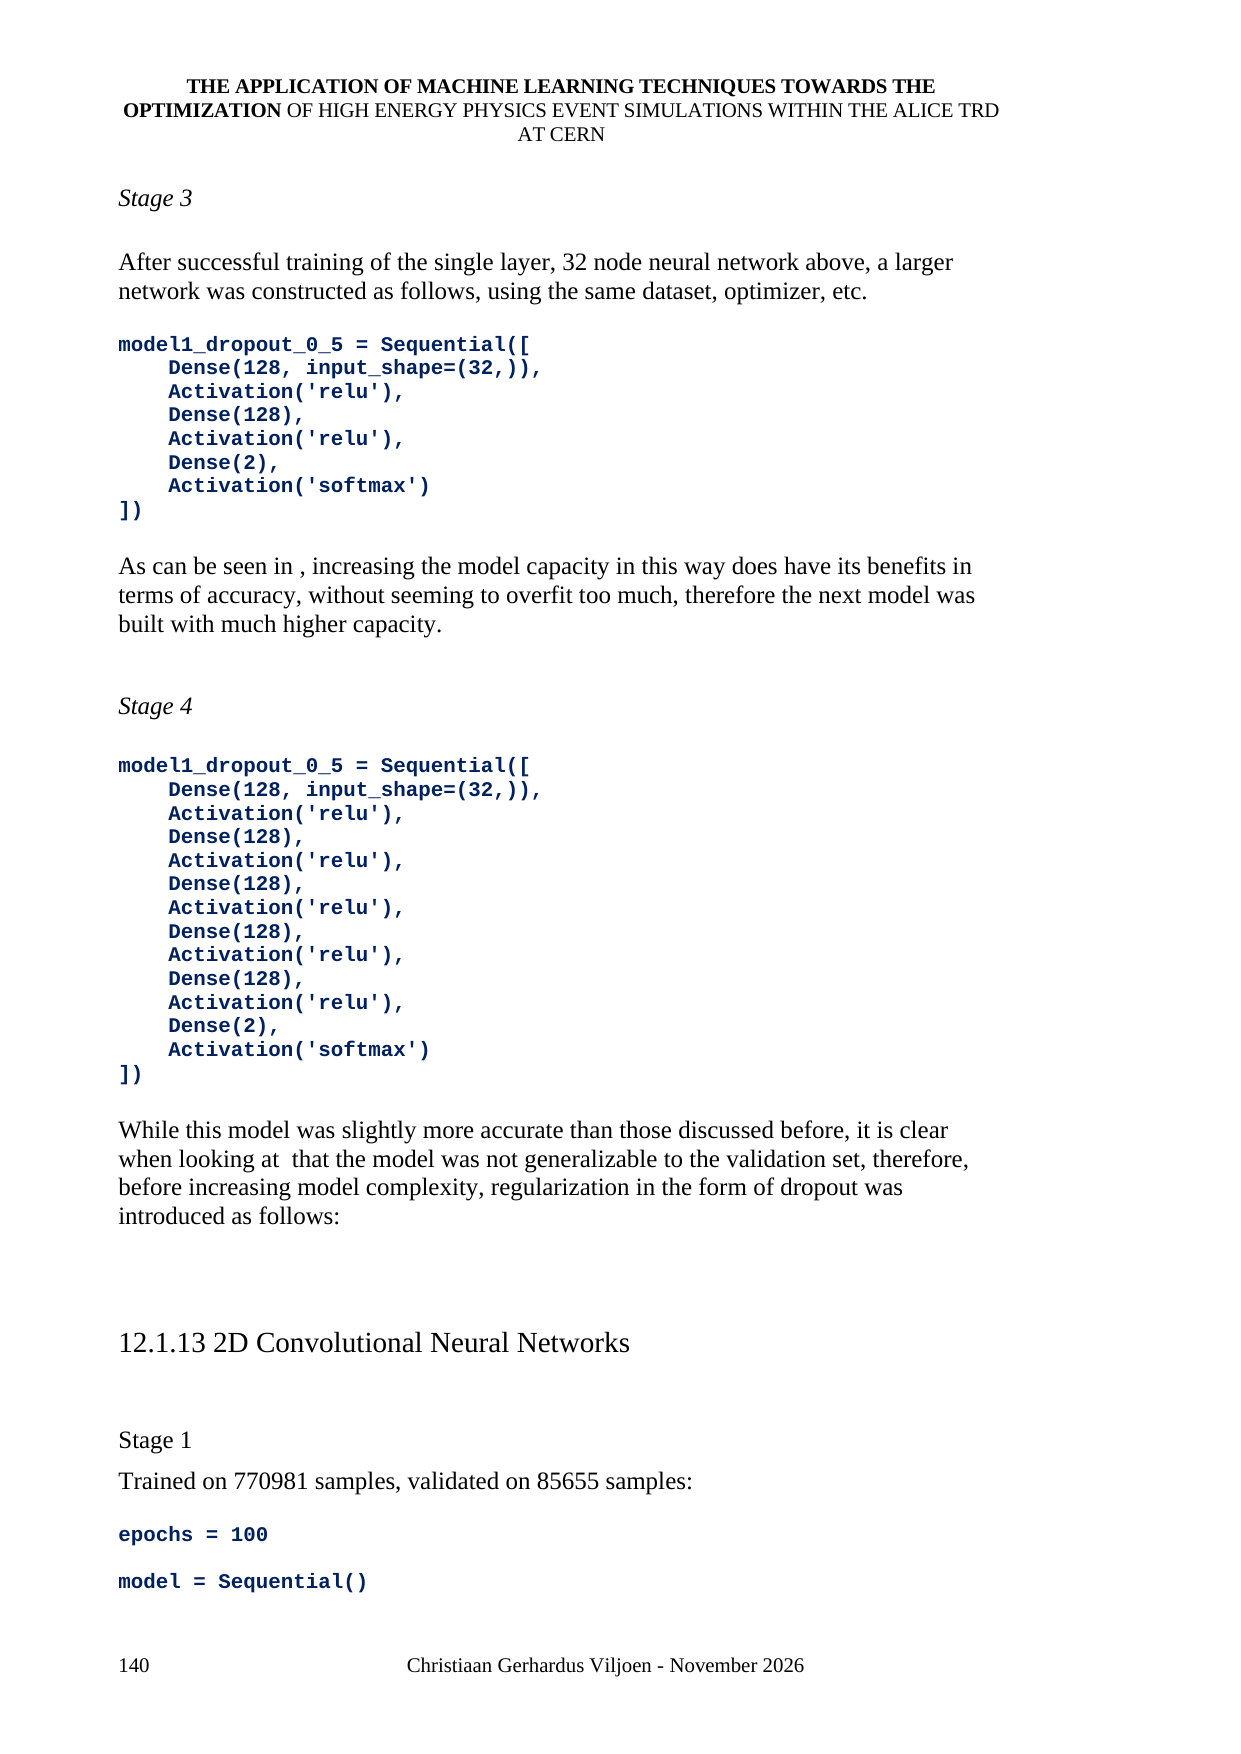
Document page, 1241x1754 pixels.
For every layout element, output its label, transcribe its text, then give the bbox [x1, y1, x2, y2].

text epochs = 100 [118, 1523, 1004, 1547]
text Dense(128), [118, 404, 1004, 428]
text Activation('relu'), [118, 850, 1004, 873]
text Activation('softmax') [118, 1039, 1004, 1063]
text Activation('relu'), [118, 381, 1004, 404]
subtitle Stage 3 [118, 183, 1004, 212]
text Dense(128), [118, 826, 1004, 850]
text Activation('relu'), [118, 802, 1004, 826]
text ]) [118, 499, 1004, 523]
text Trained on 770981 samples, validated on 85655 samples: [118, 1466, 1004, 1495]
text Activation('relu'), [118, 897, 1004, 921]
subtitle Stage 4 [118, 691, 1004, 720]
text Activation('relu'), [118, 428, 1004, 452]
text Dense(2), [118, 1015, 1004, 1039]
text Dense(2), [118, 452, 1004, 475]
text model1_dropout_0_5 = Sequential([ [118, 333, 1004, 357]
subtitle Stage 1 [118, 1425, 1004, 1453]
text Dense(128, input_shape=(32,)), [118, 779, 1004, 802]
text Activation('relu'), [118, 992, 1004, 1015]
text Dense(128), [118, 873, 1004, 897]
text Dense(128), [118, 968, 1004, 992]
text While this model was slightly more accurate than those discussed before, it is clear when looking at 0 that the model was not generalizable to the validation set, therefore, before increasing model complexity, regularization in the form of dropout was introduced as follows: [118, 1115, 1004, 1230]
text ]) [118, 1063, 1004, 1086]
text Activation('softmax') [118, 475, 1004, 499]
subtitle 2D Convolutional Neural Networks [118, 1325, 1004, 1358]
text Activation('relu'), [118, 944, 1004, 968]
text model1_dropout_0_5 = Sequential([ [118, 755, 1004, 779]
text Dense(128), [118, 921, 1004, 944]
text After successful training of the single layer, 32 node neural network above, a larger network was constructed as follows, using the same dataset, optimizer, etc. [118, 247, 1004, 305]
text model = Sequential() [118, 1571, 1004, 1594]
text As can be seen in 0, increasing the model capacity in this way does have its benefits in terms of accuracy, without seeming to overfit too much, therefore the next model was built with much higher capacity. [118, 551, 1004, 638]
text Dense(128, input_shape=(32,)), [118, 357, 1004, 381]
